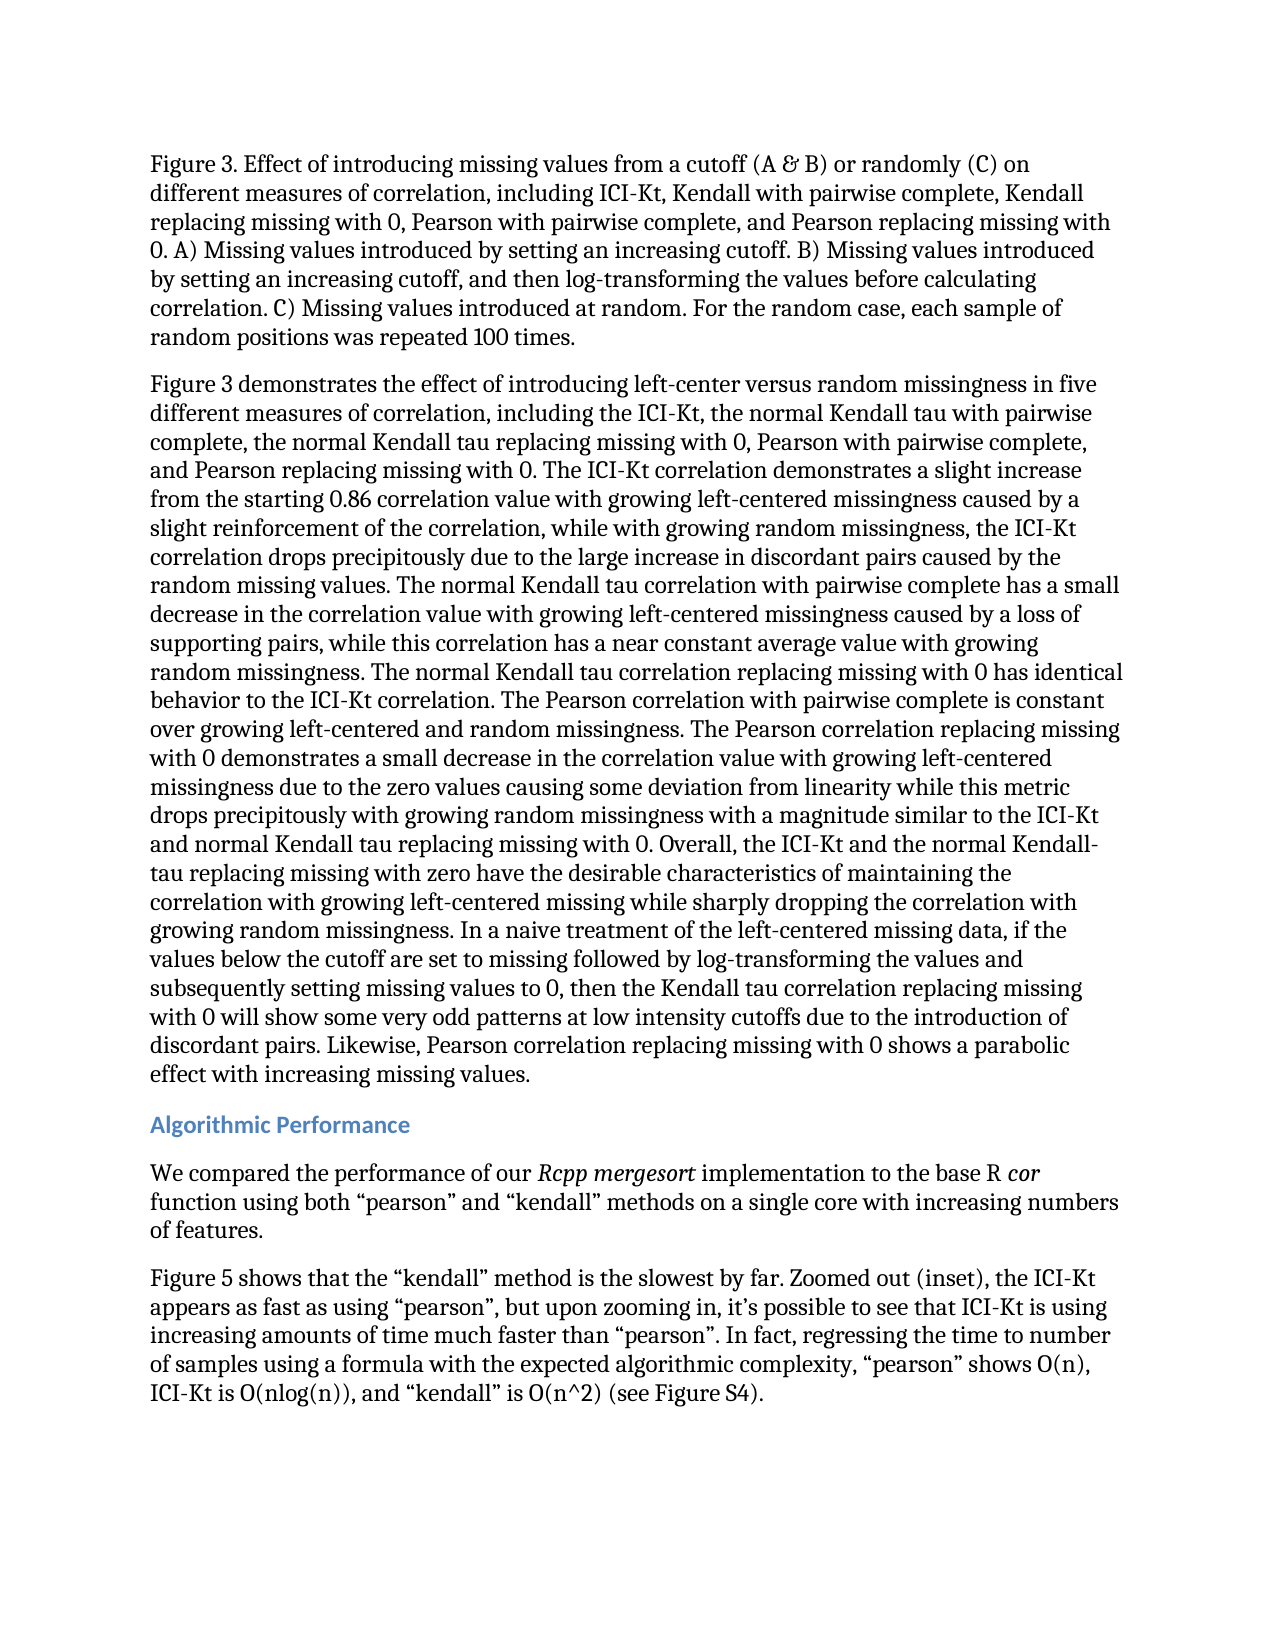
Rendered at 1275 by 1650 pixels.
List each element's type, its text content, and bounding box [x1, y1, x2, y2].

text Figure 3 demonstrates the effect of introducing left-center versus random missingness in five different measures of correlation, including the ICI-Kt, the normal Kendall tau with pairwise complete, the normal Kendall tau replacing missing with 0, Pearson with pairwise complete, and Pearson replacing missing with 0. The ICI-Kt correlation demonstrates a slight increase from the starting 0.86 correlation value with growing left-centered missingness caused by a slight reinforcement of the correlation, while with growing random missingness, the ICI-Kt correlation drops precipitously due to the large increase in discordant pairs caused by the random missing values. The normal Kendall tau correlation with pairwise complete has a small decrease in the correlation value with growing left-centered missingness caused by a loss of supporting pairs, while this correlation has a near constant average value with growing random missingness. The normal Kendall tau correlation replacing missing with 0 has identical behavior to the ICI-Kt correlation. The Pearson correlation with pairwise complete is constant over growing left-centered and random missingness. The Pearson correlation replacing missing with 0 demonstrates a small decrease in the correlation value with growing left-centered missingness due to the zero values causing some deviation from linearity while this metric drops precipitously with growing random missingness with a magnitude similar to the ICI-Kt and normal Kendall tau replacing missing with 0. Overall, the ICI-Kt and the normal Kendall-tau replacing missing with zero have the desirable characteristics of maintaining the correlation with growing left-centered missing while sharply dropping the correlation with growing random missingness. In a naive treatment of the left-centered missing data, if the values below the cutoff are set to missing followed by log-transforming the values and subsequently setting missing values to 0, then the Kendall tau correlation replacing missing with 0 will show some very odd patterns at low intensity cutoffs due to the introduction of discordant pairs. Likewise, Pearson correlation replacing missing with 0 shows a parabolic effect with increasing missing values. [150, 370, 1125, 1089]
subtitle Algorithmic Performance [150, 1109, 1125, 1140]
text We compared the performance of our Rcpp mergesort implementation to the base R cor function using both “pearson” and “kendall” methods on a single core with increasing numbers of features. [150, 1159, 1125, 1245]
text Figure 3. Effect of introducing missing values from a cutoff (A & B) or randomly (C) on different measures of correlation, including ICI-Kt, Kendall with pairwise complete, Kendall replacing missing with 0, Pearson with pairwise complete, and Pearson replacing missing with 0. A) Missing values introduced by setting an increasing cutoff. B) Missing values introduced by setting an increasing cutoff, and then log-transforming the values before calculating correlation. C) Missing values introduced at random. For the random case, each sample of random positions was repeated 100 times. [150, 150, 1125, 351]
text Figure 5 shows that the “kendall” method is the slowest by far. Zoomed out (inset), the ICI-Kt appears as fast as using “pearson”, but upon zooming in, it’s possible to see that ICI-Kt is using increasing amounts of time much faster than “pearson”. In fact, regressing the time to number of samples using a formula with the expected algorithmic complexity, “pearson” shows O(n), ICI-Kt is O(nlog(n)), and “kendall” is O(n^2) (see Figure S4). [150, 1264, 1125, 1408]
